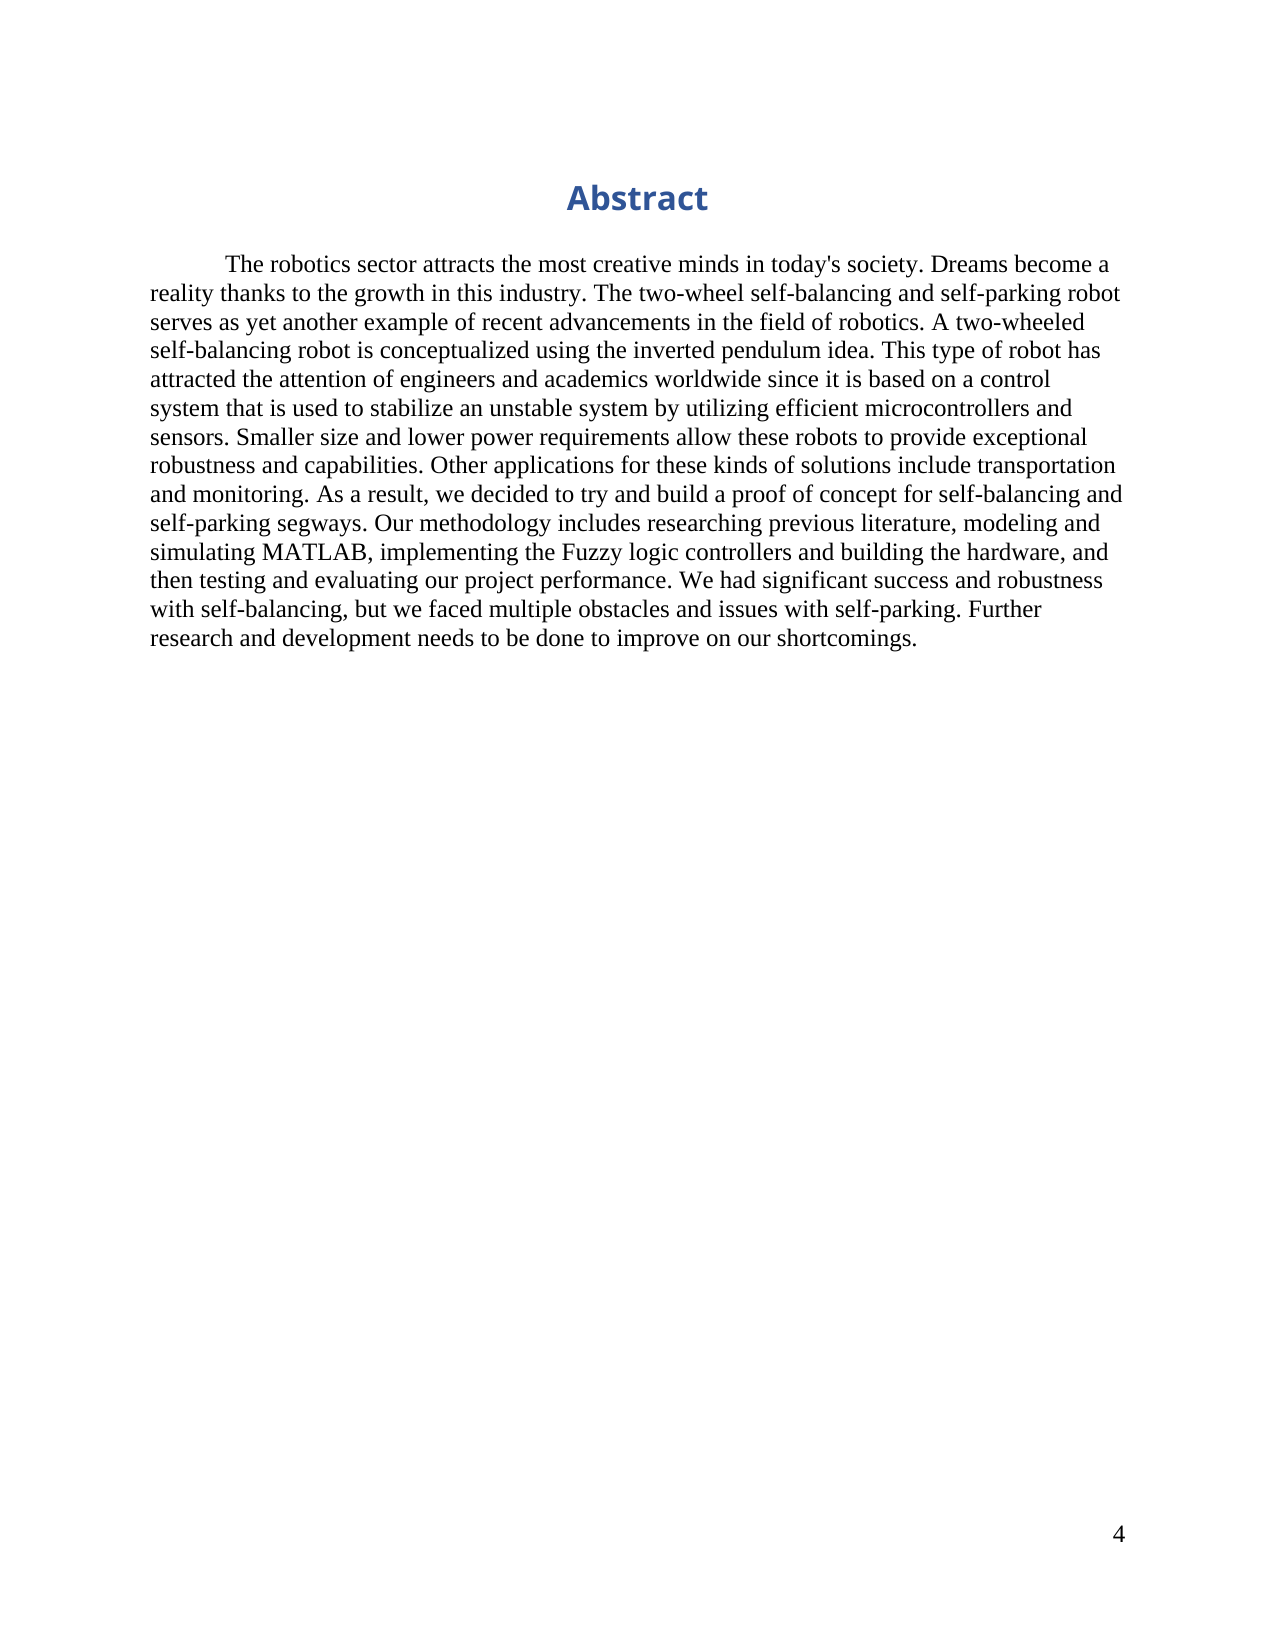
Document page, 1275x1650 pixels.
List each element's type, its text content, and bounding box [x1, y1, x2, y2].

text The robotics sector attracts the most creative minds in today's society. Dreams become a reality thanks to the growth in this industry. The two-wheel self-balancing and self-parking robot serves as yet another example of recent advancements in the field of robotics. A two-wheeled self-balancing robot is conceptualized using the inverted pendulum idea. This type of robot has attracted the attention of engineers and academics worldwide since it is based on a control system that is used to stabilize an unstable system by utilizing efficient microcontrollers and sensors. Smaller size and lower power requirements allow these robots to provide exceptional robustness and capabilities. Other applications for these kinds of solutions include transportation and monitoring. As a result, we decided to try and build a proof of concept for self-balancing and self-parking segways. Our methodology includes researching previous literature, modeling and simulating MATLAB, implementing the Fuzzy logic controllers and building the hardware, and then testing and evaluating our project performance. We had significant success and robustness with self-balancing, but we faced multiple obstacles and issues with self-parking. Further research and development needs to be done to improve on our shortcomings. [150, 249, 1125, 652]
subtitle Abstract [150, 175, 1125, 220]
